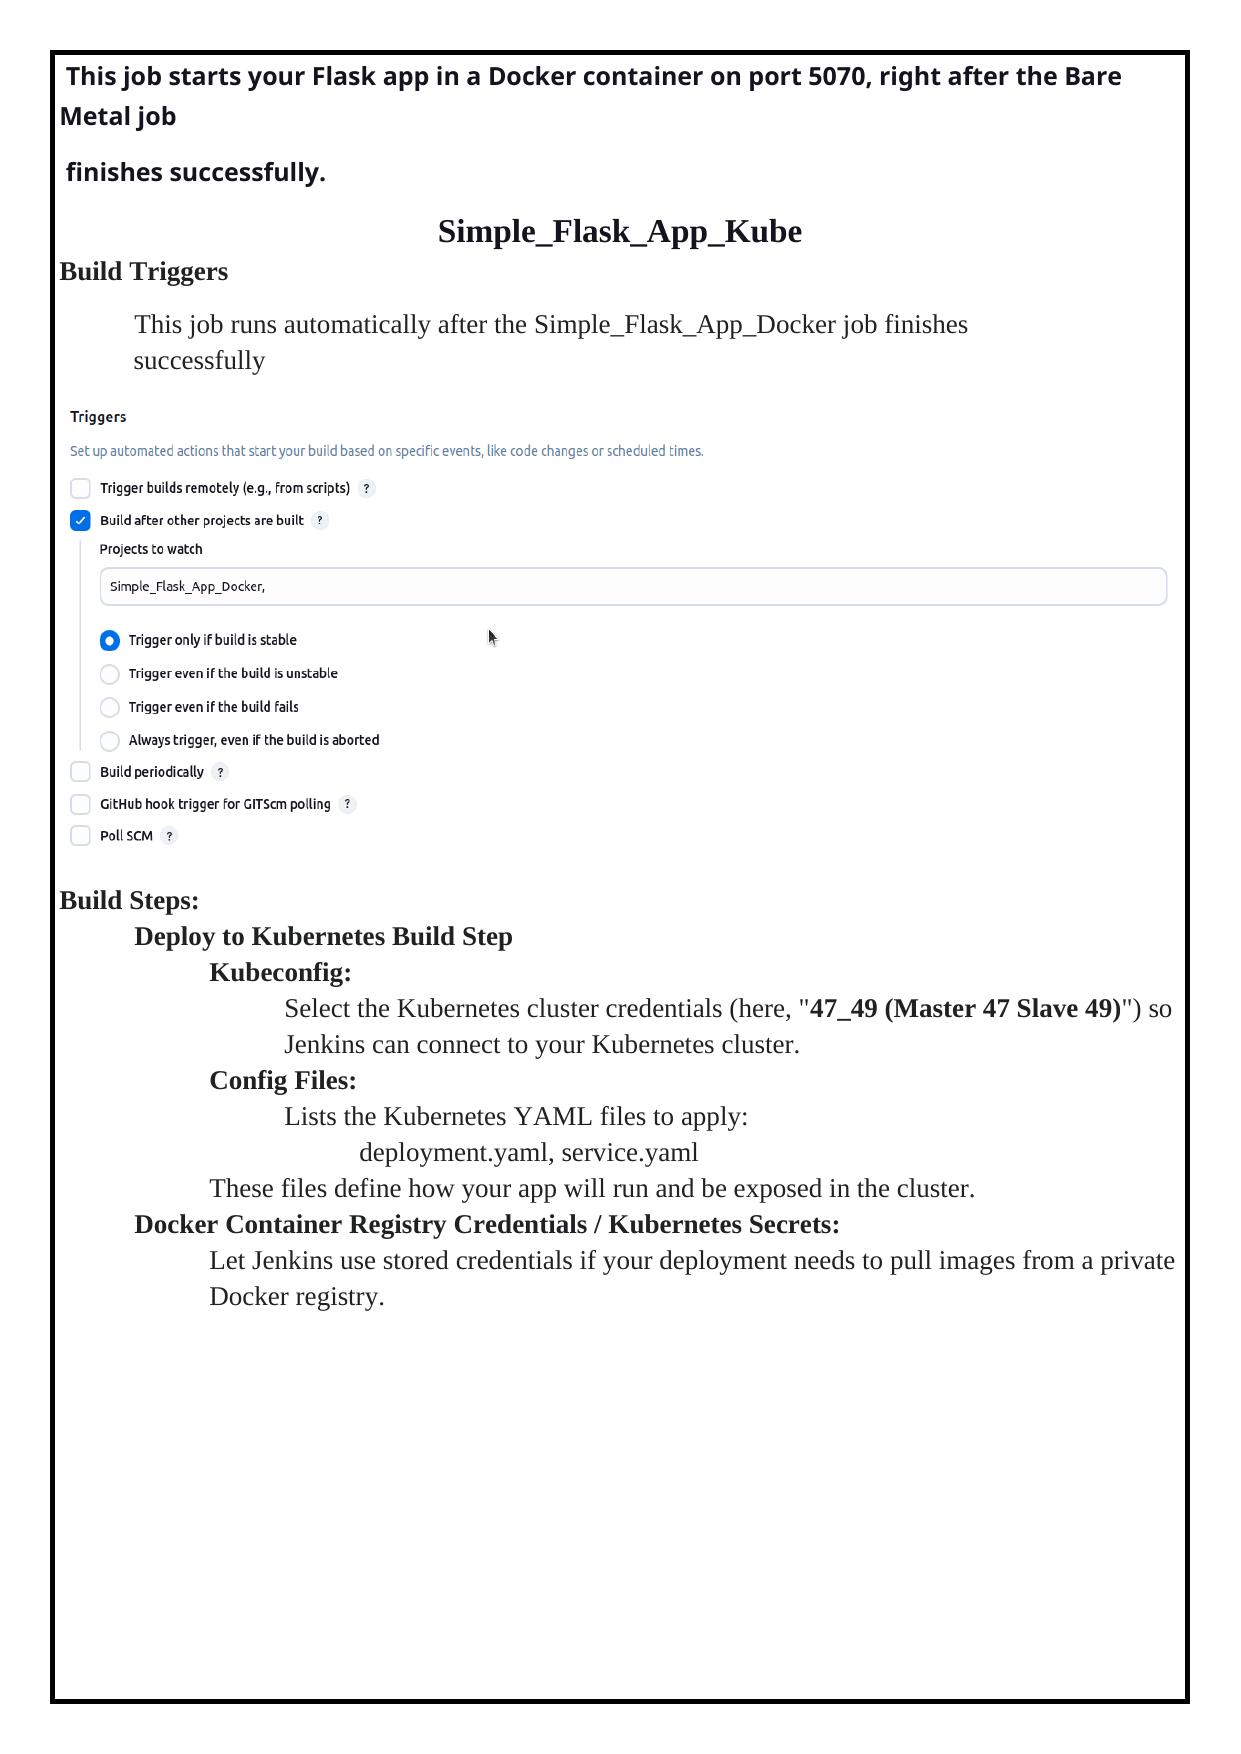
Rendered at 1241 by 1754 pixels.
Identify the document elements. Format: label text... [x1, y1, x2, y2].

text finishes successfully. [59, 155, 1181, 189]
text successfully [59, 344, 1181, 375]
text Docker Container Registry Credentials / Kubernetes Secrets: [59, 1208, 1181, 1239]
text Deploy to Kubernetes Build Step [59, 920, 1181, 951]
subtitle Simple_Flask_App_Kube [59, 211, 1181, 249]
text deployment.yaml, service.yaml [284, 1136, 1181, 1167]
text This job starts your Flask app in a Docker container on port 5070, right after the Bare Metal job [59, 59, 1181, 133]
text Let Jenkins use stored credentials if your deployment needs to pull images from a private Docker registry. [209, 1244, 1181, 1311]
text Select the Kubernetes cluster credentials (here, "47_49 (Master 47 Slave 49)") so Jenkins can connect to your Kubernetes cluster. [284, 992, 1181, 1059]
text Kubeconfig: [134, 956, 1181, 987]
text Build Triggers [59, 255, 1181, 286]
text Config Files: [134, 1064, 1181, 1095]
text Lists the Kubernetes YAML files to apply: [209, 1100, 1181, 1131]
picture [59, 396, 1178, 862]
text These files define how your app will run and be exposed in the cluster. [134, 1172, 1181, 1203]
text This job runs automatically after the Simple_Flask_App_Docker job finishes [59, 308, 1181, 339]
text Build Steps: [59, 884, 1181, 915]
